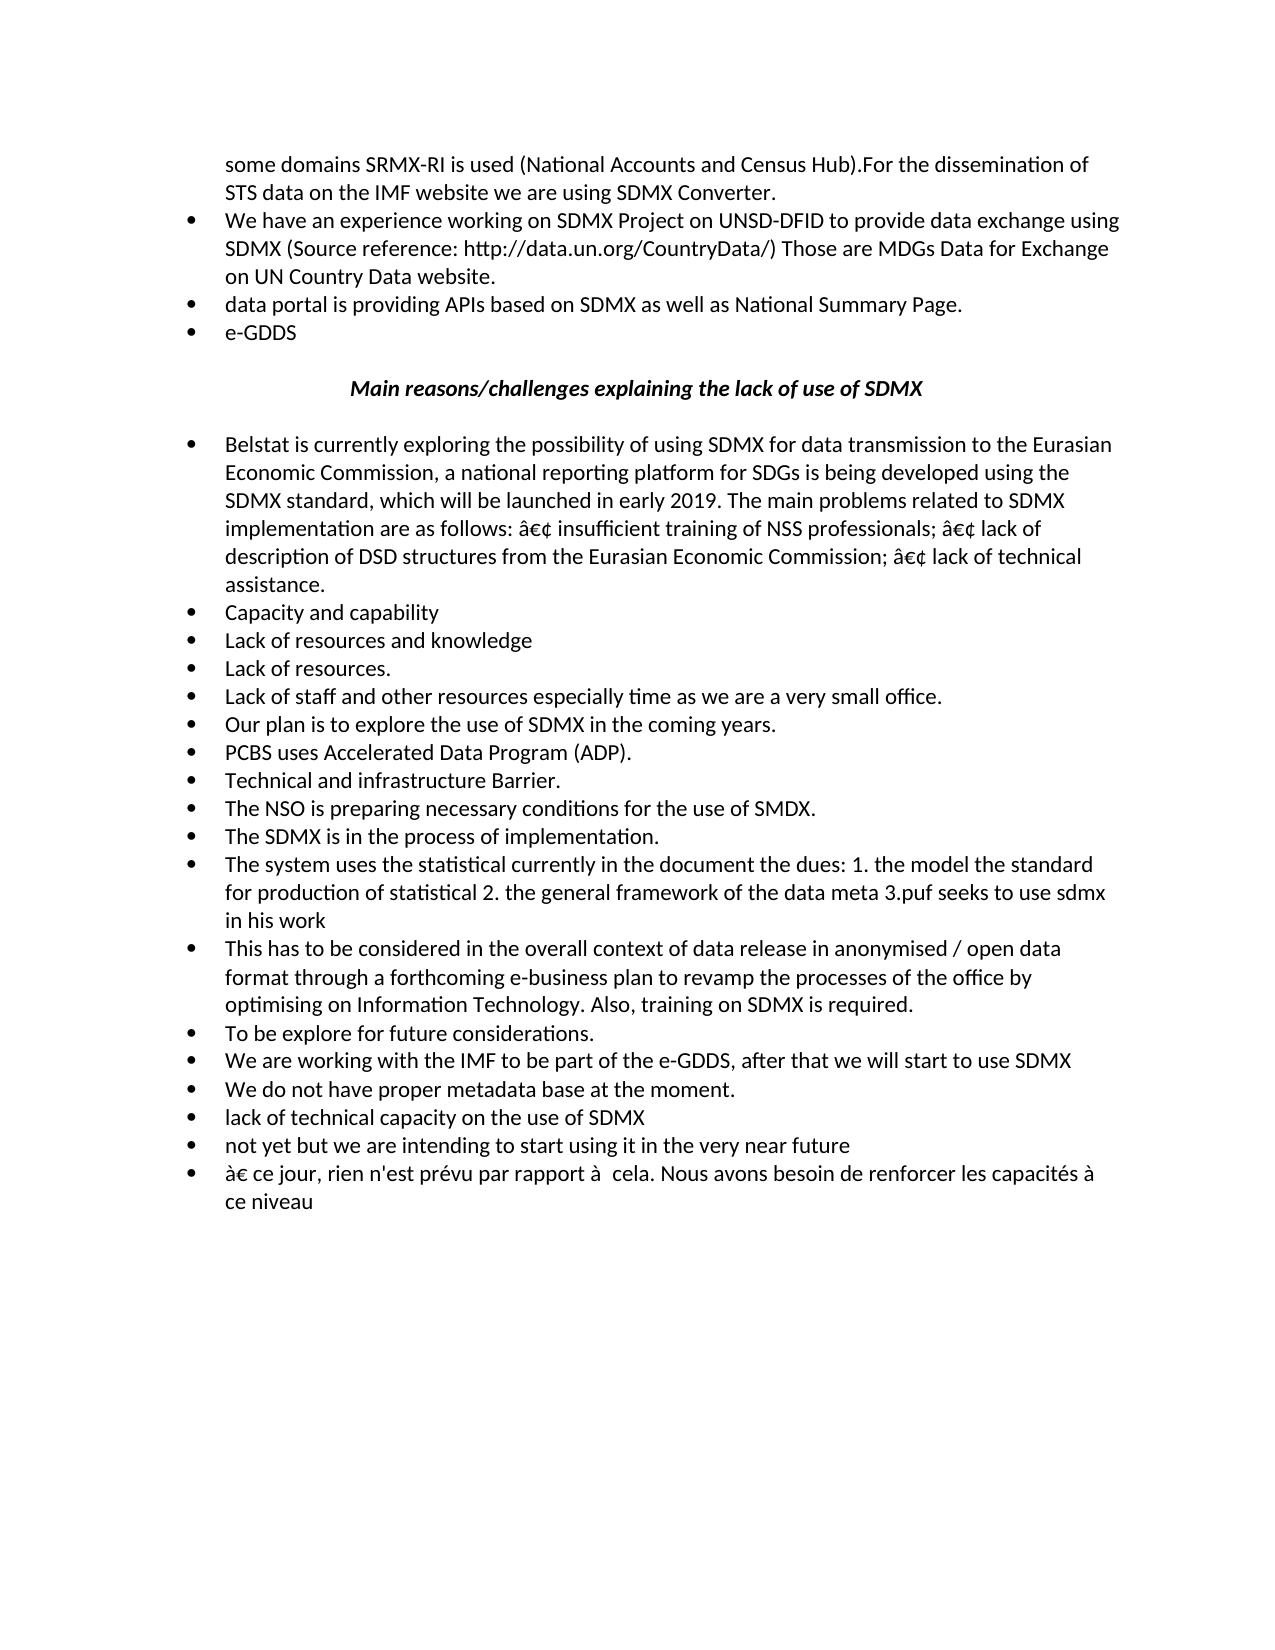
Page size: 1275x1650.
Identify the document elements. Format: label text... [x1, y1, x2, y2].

list This has to be considered in the overall context of data release in anonymised / open data format through a forthcoming e-business plan to revamp the processes of the office by optimising on Information Technology. Also, training on SDMX is required. [187, 934, 1125, 1019]
list We do not have proper metadata base at the moment. [187, 1075, 1125, 1103]
list Lack of resources. [187, 654, 1125, 682]
list To be explore for future considerations. [187, 1019, 1125, 1047]
list data portal is providing APIs based on SDMX as well as National Summary Page. [187, 290, 1125, 318]
list Capacity and capability [187, 598, 1125, 626]
list not yet but we are intending to start using it in the very near future [187, 1131, 1125, 1159]
list e-GDDS [187, 318, 1125, 346]
list lack of technical capacity on the use of SDMX [187, 1103, 1125, 1131]
text Main reasons/challenges explaining the lack of use of SDMX [150, 374, 1125, 402]
list Belstat is currently exploring the possibility of using SDMX for data transmission to the Eurasian Economic Commission, a national reporting platform for SDGs is being developed using the SDMX standard, which will be launched in early 2019. The main problems related to SDMX implementation are as follows: â€¢ insufficient training of NSS professionals; â€¢ lack of description of DSD structures from the Eurasian Economic Commission; â€¢ lack of technical assistance. [187, 430, 1125, 598]
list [187, 150, 1125, 206]
list The SDMX is in the process of implementation. [187, 822, 1125, 851]
list The NSO is preparing necessary conditions for the use of SMDX. [187, 794, 1125, 822]
list We are working with the IMF to be part of the e-GDDS, after that we will start to use SDMX [187, 1047, 1125, 1075]
list Lack of staff and other resources especially time as we are a very small office. [187, 682, 1125, 710]
list Our plan is to explore the use of SDMX in the coming years. [187, 710, 1125, 738]
list We have an experience working on SDMX Project on UNSD-DFID to provide data exchange using SDMX (Source reference: http://data.un.org/CountryData/) Those are MDGs Data for Exchange on UN Country Data website. [187, 206, 1125, 290]
list Lack of resources and knowledge [187, 626, 1125, 654]
list PCBS uses Accelerated Data Program (ADP). [187, 738, 1125, 766]
list Technical and infrastructure Barrier. [187, 766, 1125, 794]
list The system uses the statistical currently in the document the dues: 1. the model the standard for production of statistical 2. the general framework of the data meta 3.puf seeks to use sdmx in his work [187, 851, 1125, 934]
list à€ ce jour, rien n'est prévu par rapport à cela. Nous avons besoin de renforcer les capacités à ce niveau [187, 1159, 1125, 1215]
